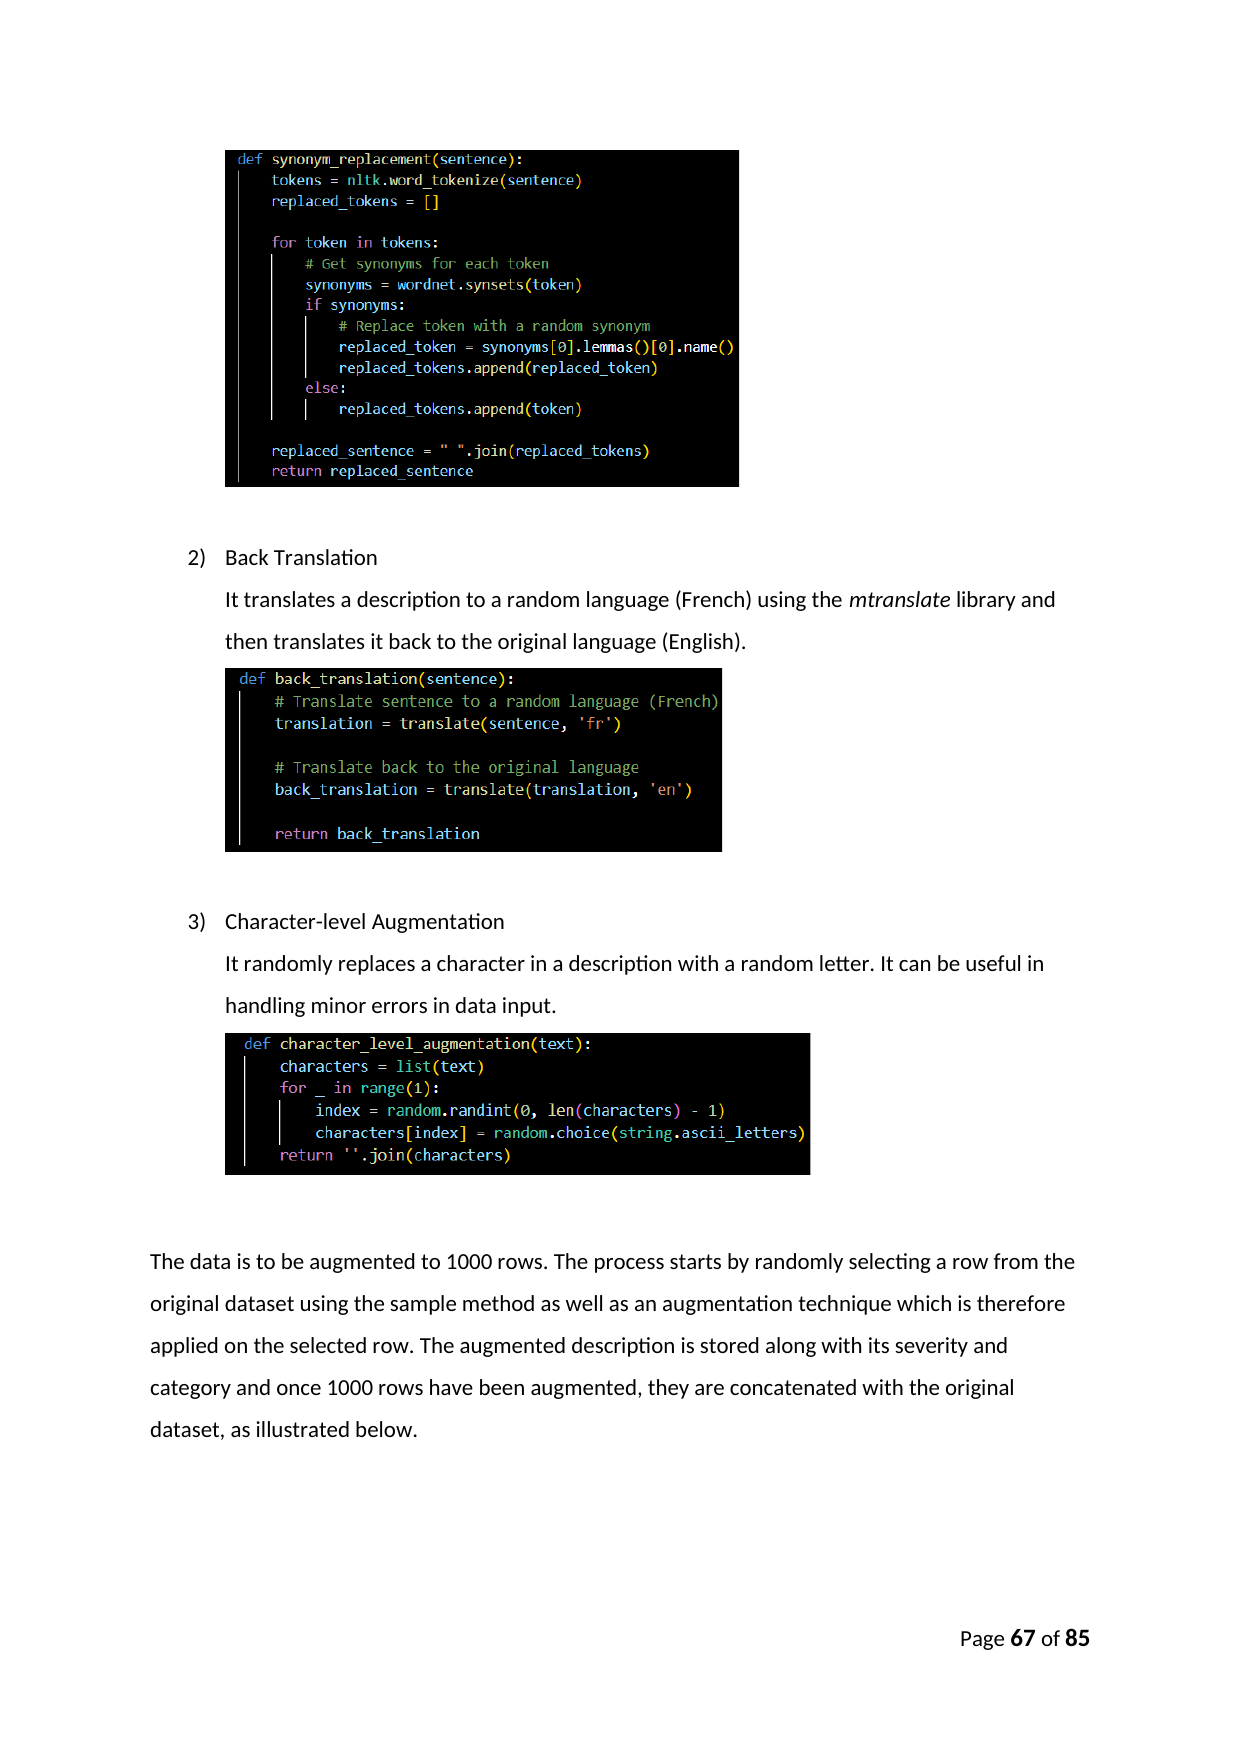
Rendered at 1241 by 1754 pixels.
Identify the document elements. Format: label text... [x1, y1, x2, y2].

picture [225, 150, 740, 487]
picture [225, 1033, 811, 1175]
list Character-level Augmentation [187, 907, 1090, 935]
picture [225, 668, 723, 852]
text The data is to be augmented to 1000 rows. The process starts by randomly selecting a row from the original dataset using the sample method as well as an augmentation technique which is therefore applied on the selected row. The augmented description is stored along with its severity and category and once 1000 rows have been augmented, they are concatenated with the original dataset, as illustrated below. [150, 1247, 1090, 1443]
list It randomly replaces a character in a description with a random letter. It can be useful in handling minor errors in data input. [225, 949, 1090, 1019]
list Back Translation [187, 543, 1090, 571]
list It translates a description to a random language (French) using the mtranslate library and then translates it back to the original language (English). [225, 585, 1090, 655]
